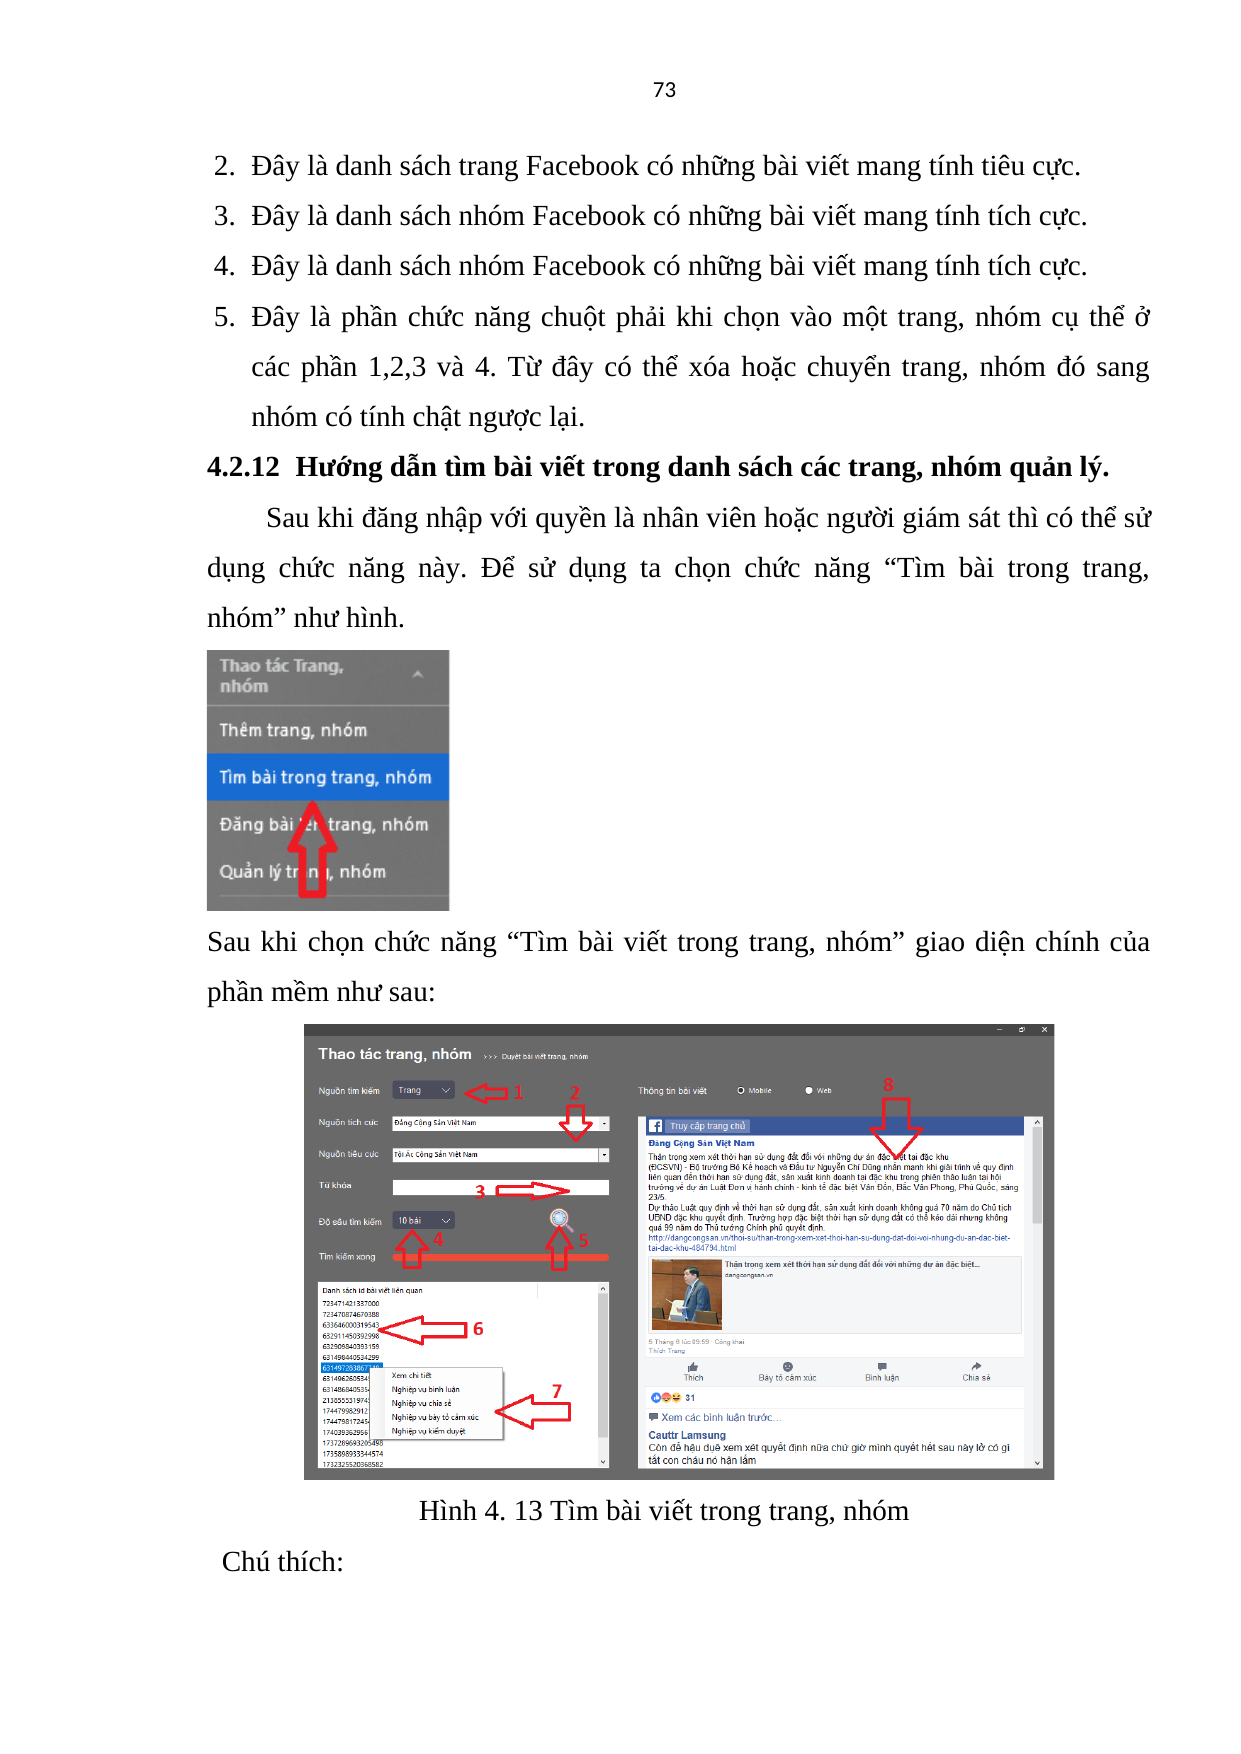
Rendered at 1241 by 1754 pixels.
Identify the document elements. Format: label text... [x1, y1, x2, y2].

text Chú thích: [207, 1544, 1152, 1577]
list Hướng dẫn tìm bài viết trong danh sách các trang, nhóm quản lý. [207, 449, 1152, 483]
list Sau khi đăng nhập với quyền là nhân viên hoặc người giám sát thì có thể sử dụng chức năng này. Để sử dụng ta chọn chức năng “Tìm bài trong trang, nhóm” như hình. [207, 500, 1152, 634]
list Đây là danh sách trang Facebook có những bài viết mang tính tiêu cực. [214, 148, 1152, 181]
text Sau khi chọn chức năng “Tìm bài viết trong trang, nhóm” giao diện chính của phần mềm như sau: [207, 924, 1152, 1008]
list Đây là phần chức năng chuột phải khi chọn vào một trang, nhóm cụ thể ở các phần 1,2,3 và 4. Từ đây có thể xóa hoặc chuyển trang, nhóm đó sang nhóm có tính chật ngược lại. [214, 299, 1152, 433]
picture [206, 650, 451, 911]
list Đây là danh sách nhóm Facebook có những bài viết mang tính tích cực. [214, 248, 1152, 282]
list Đây là danh sách nhóm Facebook có những bài viết mang tính tích cực. [214, 198, 1152, 232]
picture [304, 1024, 1055, 1480]
